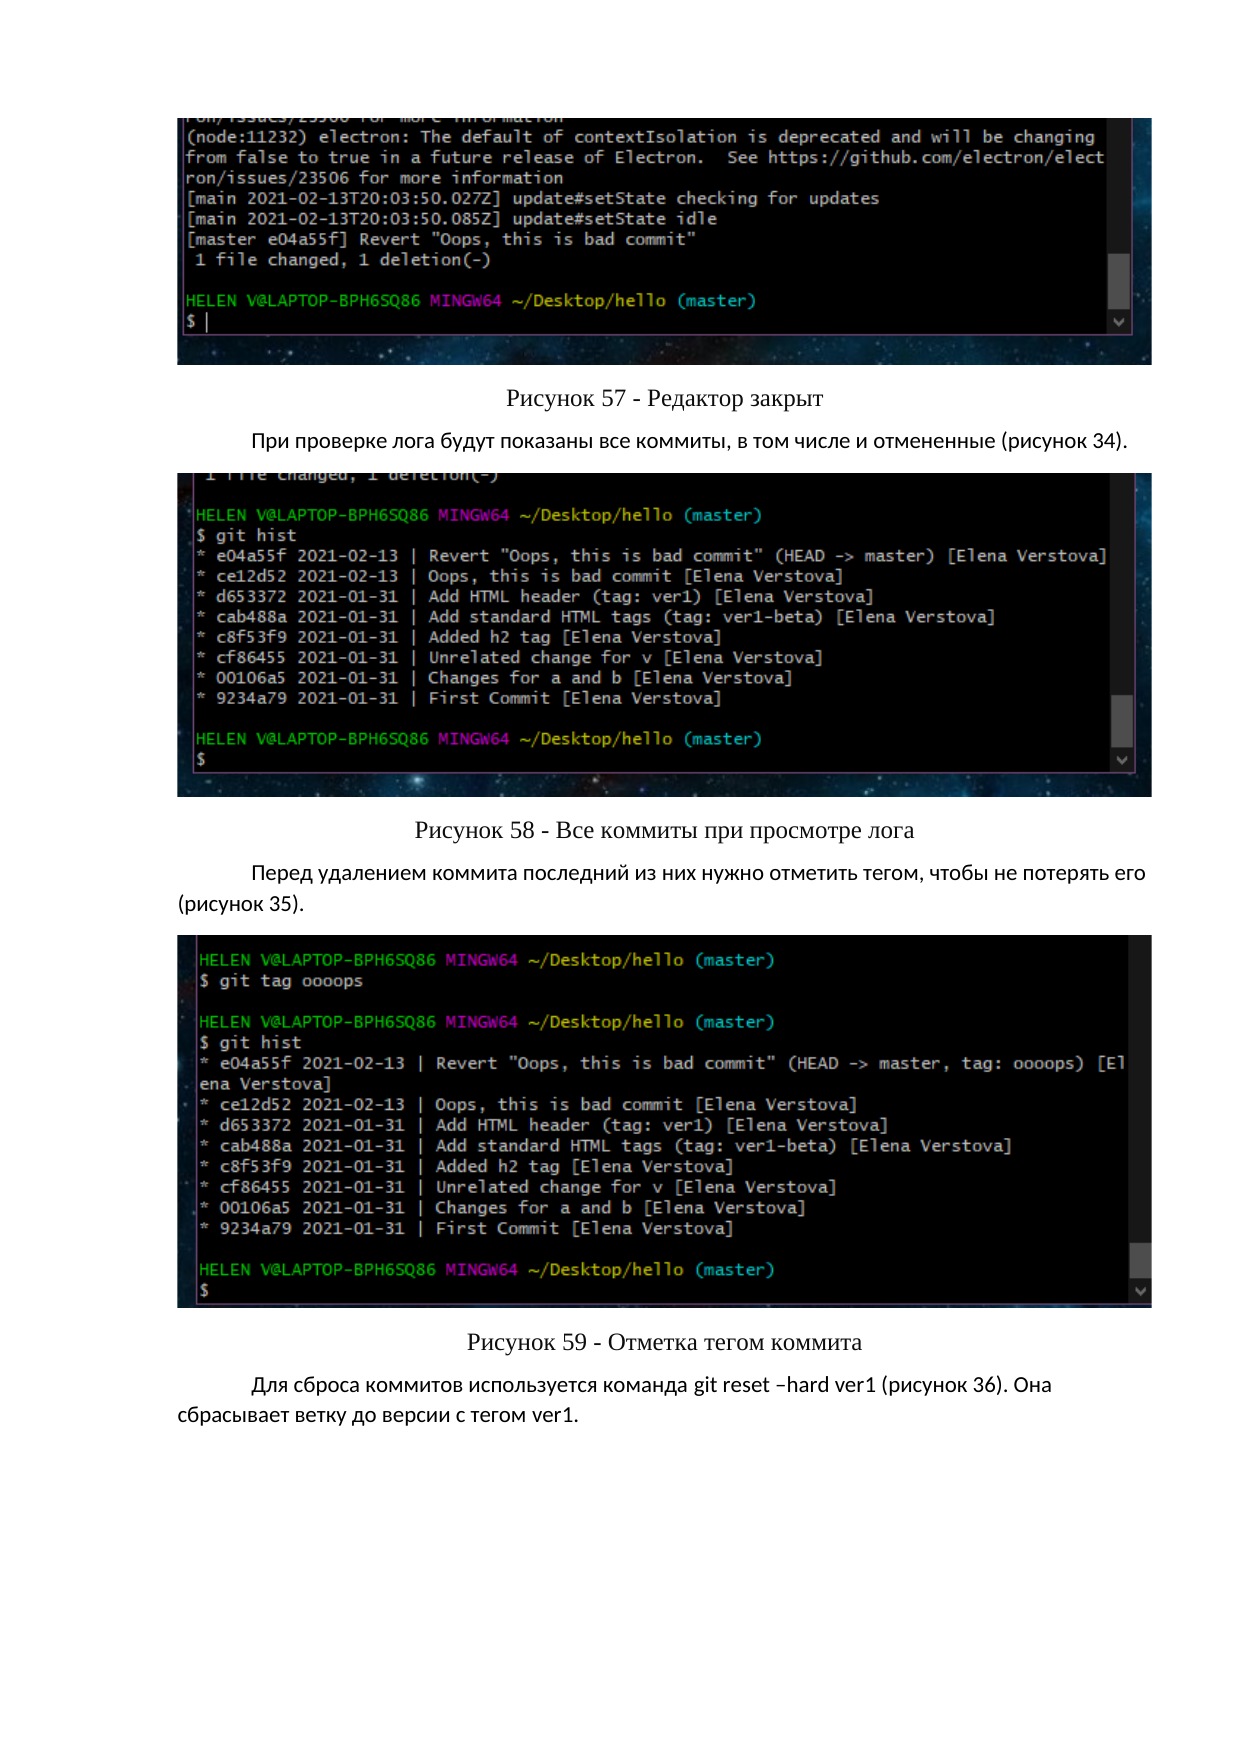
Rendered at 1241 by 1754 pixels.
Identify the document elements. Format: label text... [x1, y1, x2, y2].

text Перед удалением коммита последний из них нужно отметить тегом, чтобы не потерять его (рисунок 35). [177, 858, 1152, 917]
picture [177, 118, 1152, 365]
picture [1142, 198, 1152, 203]
text При проверке лога будут показаны все коммиты, в том числе и отмененные (рисунок 34). [177, 427, 1152, 455]
text Для сброса коммитов используется команда git reset –hard ver1 (рисунок 36). Она сбрасывает ветку до версии с тегом ver1. [177, 1370, 1152, 1428]
picture [177, 935, 1152, 1308]
picture [1146, 588, 1152, 610]
text Рисунок 57 - Редактор закрыт [177, 383, 1152, 412]
text Рисунок 58 - Все коммиты при просмотре лога [177, 815, 1152, 844]
picture [859, 788, 874, 795]
picture [1145, 209, 1152, 216]
picture [177, 473, 1152, 797]
text Рисунок 59 - Отметка тегом коммита [177, 1327, 1152, 1356]
